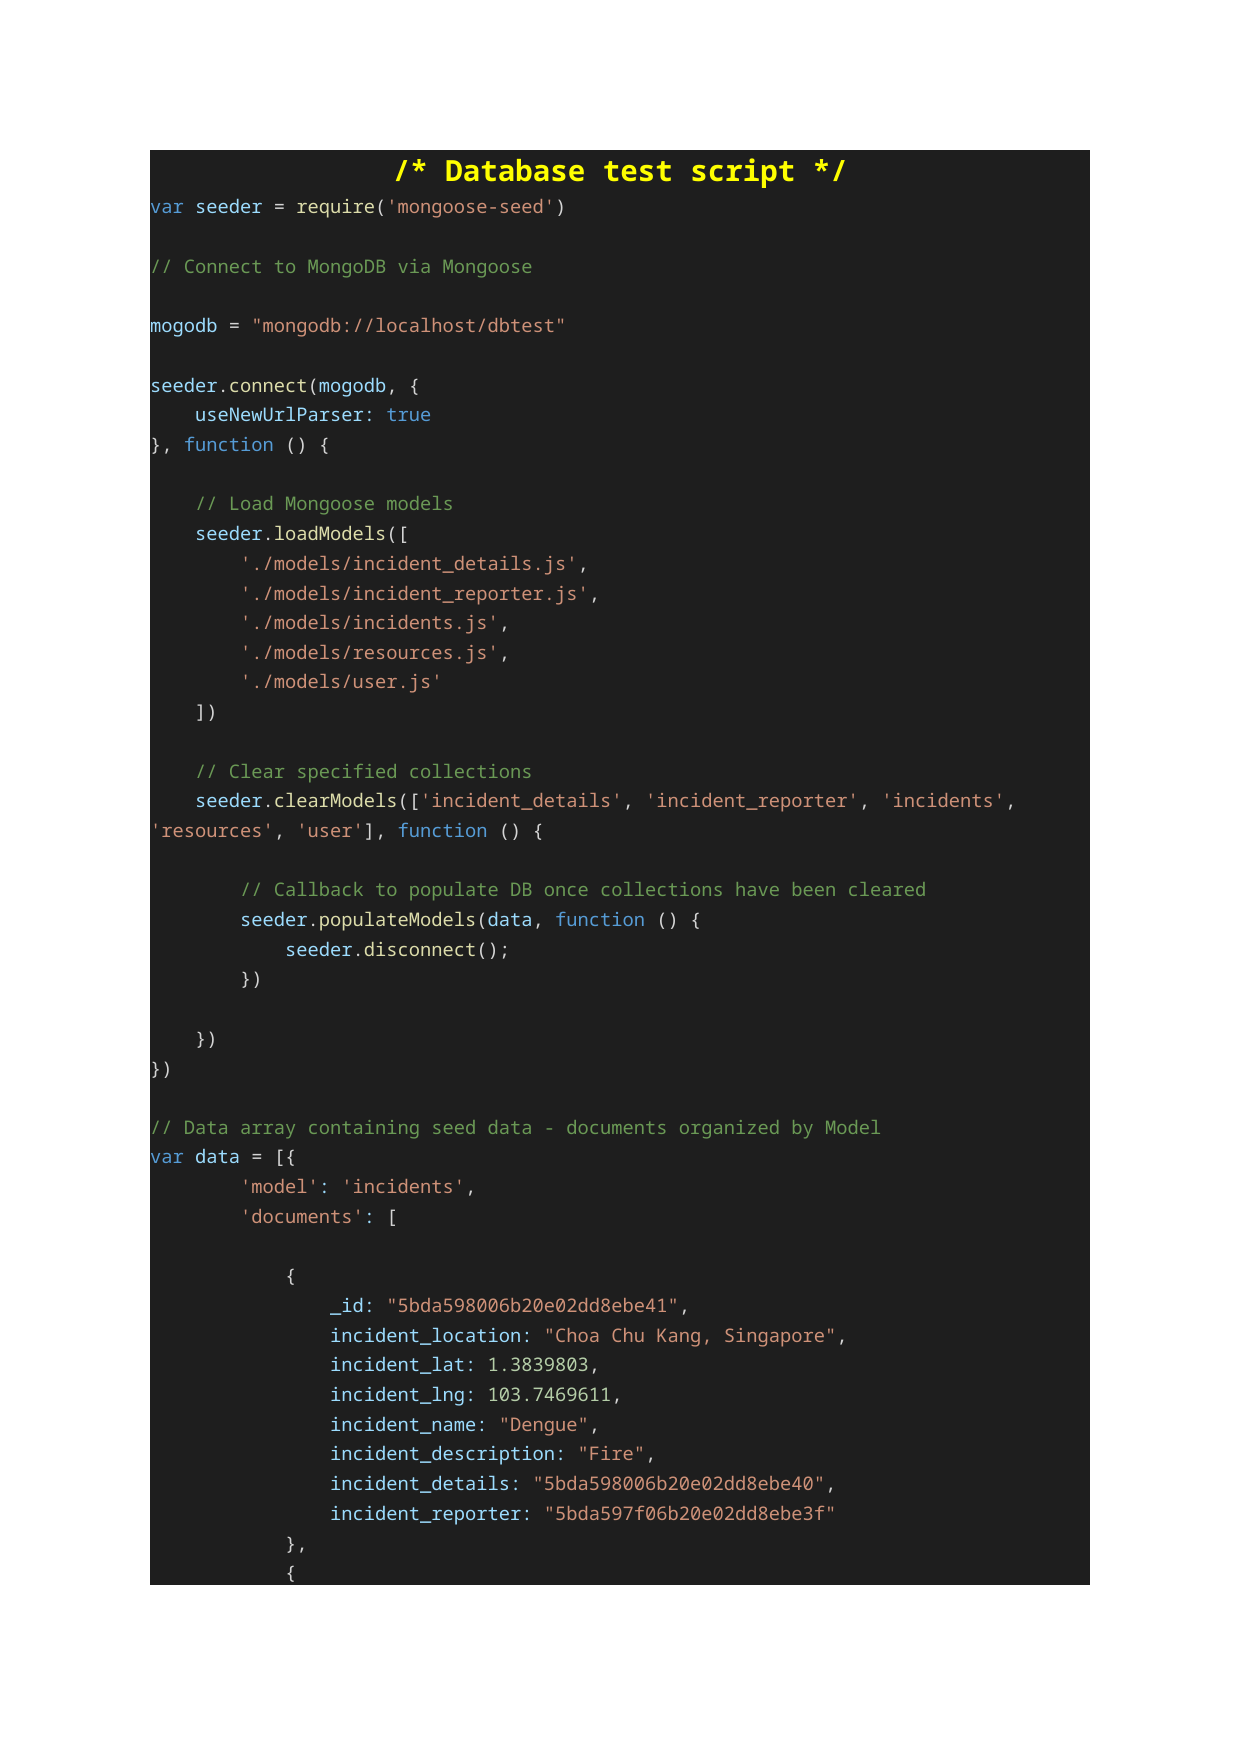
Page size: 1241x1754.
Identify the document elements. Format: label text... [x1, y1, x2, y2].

text incident_lat: 1.3839803, [150, 1347, 1090, 1377]
text /* Database test script */ [150, 150, 1090, 190]
text 'documents': [ [150, 1199, 1090, 1229]
text }) [150, 1051, 1090, 1080]
text mogodb = "mongodb://localhost/dbtest" [150, 308, 1090, 338]
text { [150, 1555, 1090, 1585]
text // Clear specified collections [150, 754, 1090, 783]
text var seeder = require('mongoose-seed') [150, 190, 1090, 219]
text // Load Mongoose models [150, 487, 1090, 516]
text incident_description: "Fire", [150, 1437, 1090, 1466]
text seeder.populateModels(data, function () { [150, 902, 1090, 932]
text }, function () { [150, 427, 1090, 457]
text _id: "5bda598006b20e02dd8ebe41", [150, 1288, 1090, 1318]
text incident_location: "Choa Chu Kang, Singapore", [150, 1318, 1090, 1347]
text // Connect to MongoDB via Mongoose [150, 249, 1090, 279]
text useNewUrlParser: true [150, 397, 1090, 427]
text incident_details: "5bda598006b20e02dd8ebe40", [150, 1466, 1090, 1496]
text }) [150, 1021, 1090, 1051]
text './models/user.js' [150, 665, 1090, 694]
text seeder.connect(mogodb, { [150, 368, 1090, 397]
text { [150, 1258, 1090, 1288]
text './models/incident_details.js', [150, 546, 1090, 576]
text incident_lng: 103.7469611, [150, 1377, 1090, 1407]
text './models/resources.js', [150, 635, 1090, 665]
text './models/incident_reporter.js', [150, 576, 1090, 605]
text }) [150, 962, 1090, 991]
text incident_reporter: "5bda597f06b20e02dd8ebe3f" [150, 1496, 1090, 1526]
text var data = [{ [150, 1140, 1090, 1169]
text seeder.disconnect(); [150, 932, 1090, 962]
text 'model': 'incidents', [150, 1169, 1090, 1199]
text // Callback to populate DB once collections have been cleared [150, 872, 1090, 902]
text seeder.loadModels([ [150, 516, 1090, 546]
text ]) [150, 694, 1090, 724]
text './models/incidents.js', [150, 605, 1090, 635]
text seeder.clearModels(['incident_details', 'incident_reporter', 'incidents', 'resources', 'user'], function () { [150, 783, 1090, 843]
text // Data array containing seed data - documents organized by Model [150, 1110, 1090, 1140]
text incident_name: "Dengue", [150, 1407, 1090, 1437]
text }, [150, 1526, 1090, 1555]
